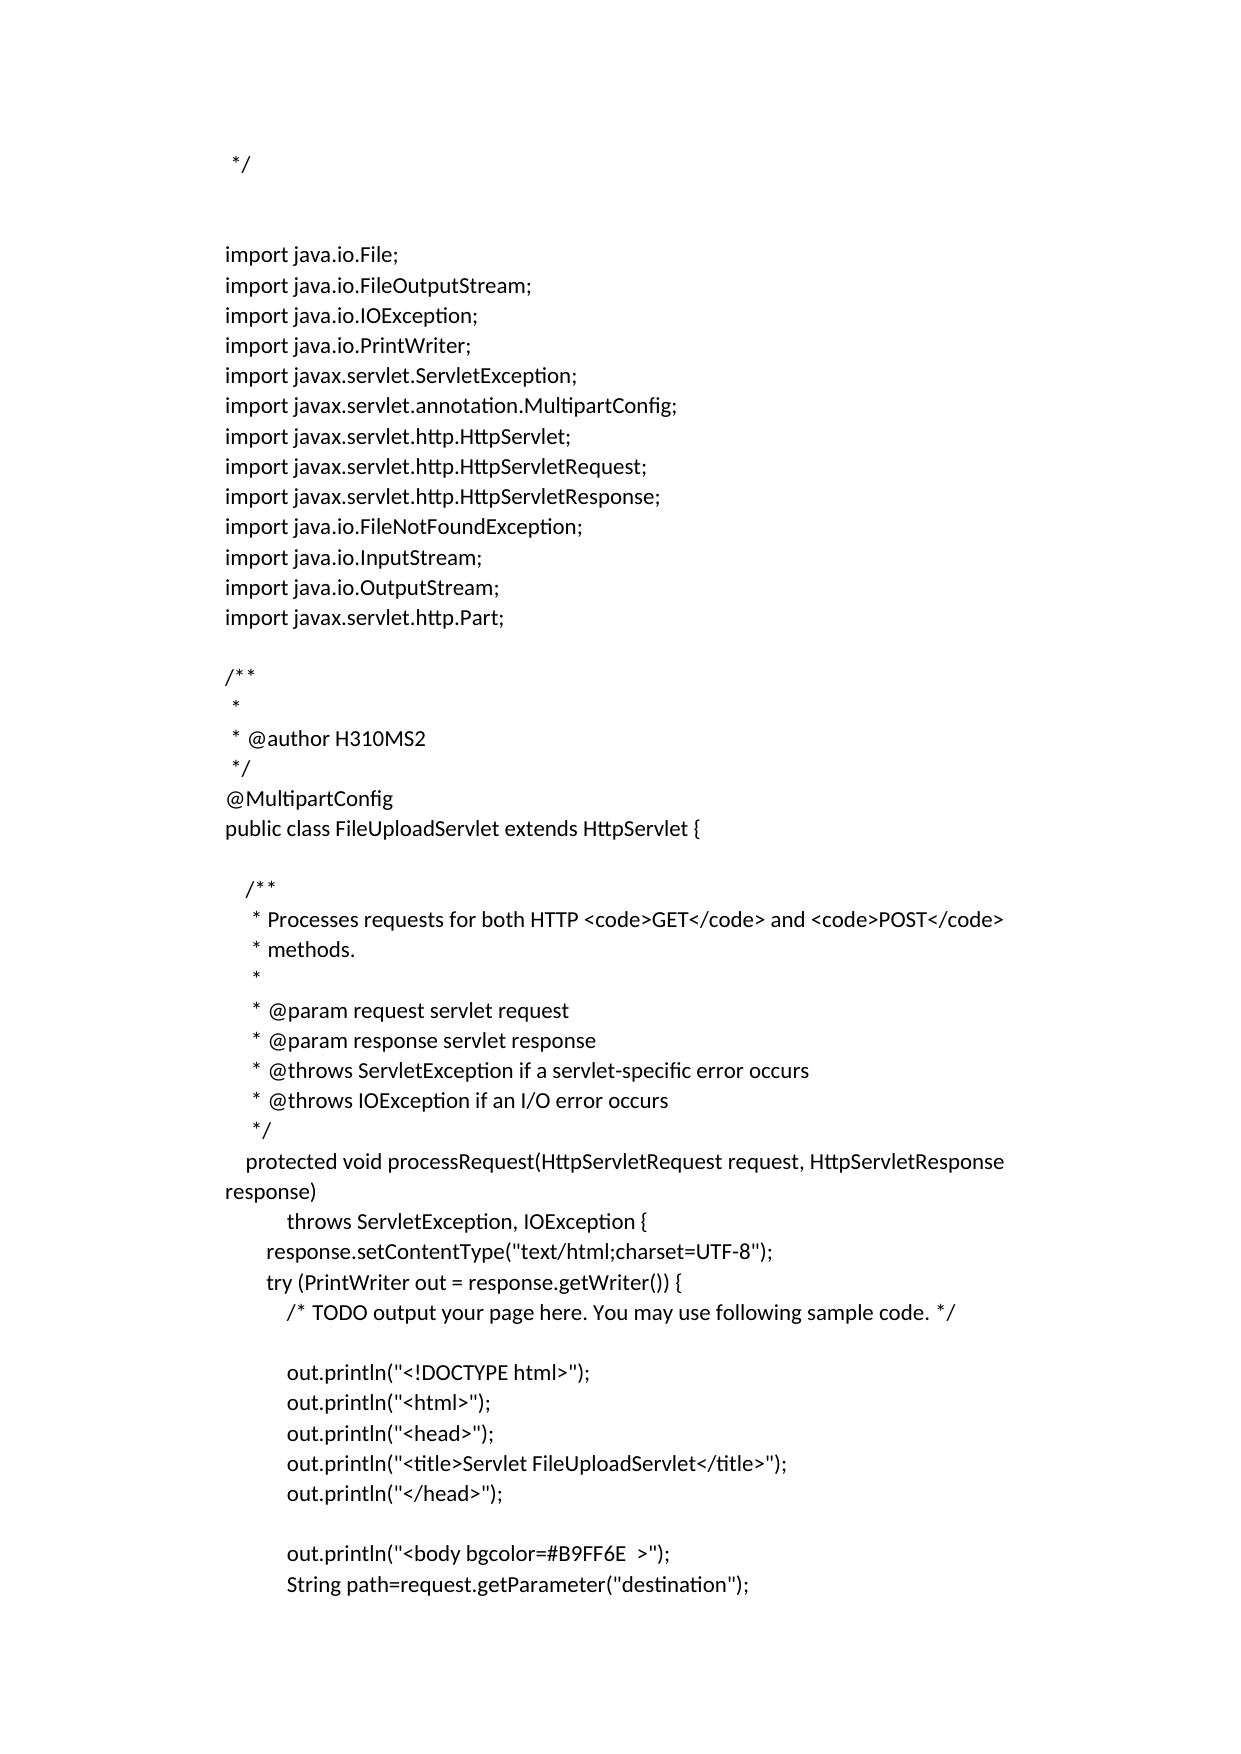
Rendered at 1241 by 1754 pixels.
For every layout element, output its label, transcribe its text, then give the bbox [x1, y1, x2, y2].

list */ [225, 754, 1090, 782]
list String path=request.getParameter("destination"); [225, 1570, 1090, 1598]
list * @throws IOException if an I/O error occurs [225, 1086, 1090, 1114]
list out.println("</head>"); [225, 1479, 1090, 1507]
list * [225, 694, 1090, 722]
list import javax.servlet.http.HttpServlet; [225, 422, 1090, 450]
list * @param request servlet request [225, 996, 1090, 1024]
list /** [225, 663, 1090, 692]
list out.println("<!DOCTYPE html>"); [225, 1358, 1090, 1386]
list import java.io.FileNotFoundException; [225, 512, 1090, 541]
list /* TODO output your page here. You may use following sample code. */ [225, 1298, 1090, 1326]
list protected void processRequest(HttpServletRequest request, HttpServletResponse response) [225, 1147, 1090, 1205]
list out.println("<html>"); [225, 1388, 1090, 1417]
list * @throws ServletException if a servlet-specific error occurs [225, 1056, 1090, 1084]
list import javax.servlet.http.Part; [225, 603, 1090, 631]
list import java.io.IOException; [225, 301, 1090, 329]
list * [225, 966, 1090, 994]
list out.println("<head>"); [225, 1419, 1090, 1447]
list response.setContentType("text/html;charset=UTF-8"); [225, 1237, 1090, 1266]
list import java.io.File; [225, 241, 1090, 269]
list try (PrintWriter out = response.getWriter()) { [225, 1268, 1090, 1296]
list out.println("<title>Servlet FileUploadServlet</title>"); [225, 1449, 1090, 1477]
list * methods. [225, 935, 1090, 963]
list import java.io.InputStream; [225, 543, 1090, 571]
list throws ServletException, IOException { [225, 1207, 1090, 1235]
list import javax.servlet.http.HttpServletResponse; [225, 482, 1090, 510]
list import javax.servlet.ServletException; [225, 361, 1090, 389]
list * @param response servlet response [225, 1026, 1090, 1054]
list import java.io.OutputStream; [225, 573, 1090, 601]
list import java.io.FileOutputStream; [225, 271, 1090, 299]
list @MultipartConfig [225, 784, 1090, 812]
list import java.io.PrintWriter; [225, 331, 1090, 359]
list import javax.servlet.http.HttpServletRequest; [225, 452, 1090, 480]
list */ [225, 150, 1090, 178]
list public class FileUploadServlet extends HttpServlet { [225, 814, 1090, 843]
list */ [225, 1117, 1090, 1145]
list import javax.servlet.annotation.MultipartConfig; [225, 392, 1090, 420]
list /** [225, 875, 1090, 903]
list out.println("<body bgcolor=#B9FF6E >"); [225, 1539, 1090, 1568]
list * @author H310MS2 [225, 724, 1090, 752]
list * Processes requests for both HTTP <code>GET</code> and <code>POST</code> [225, 905, 1090, 933]
